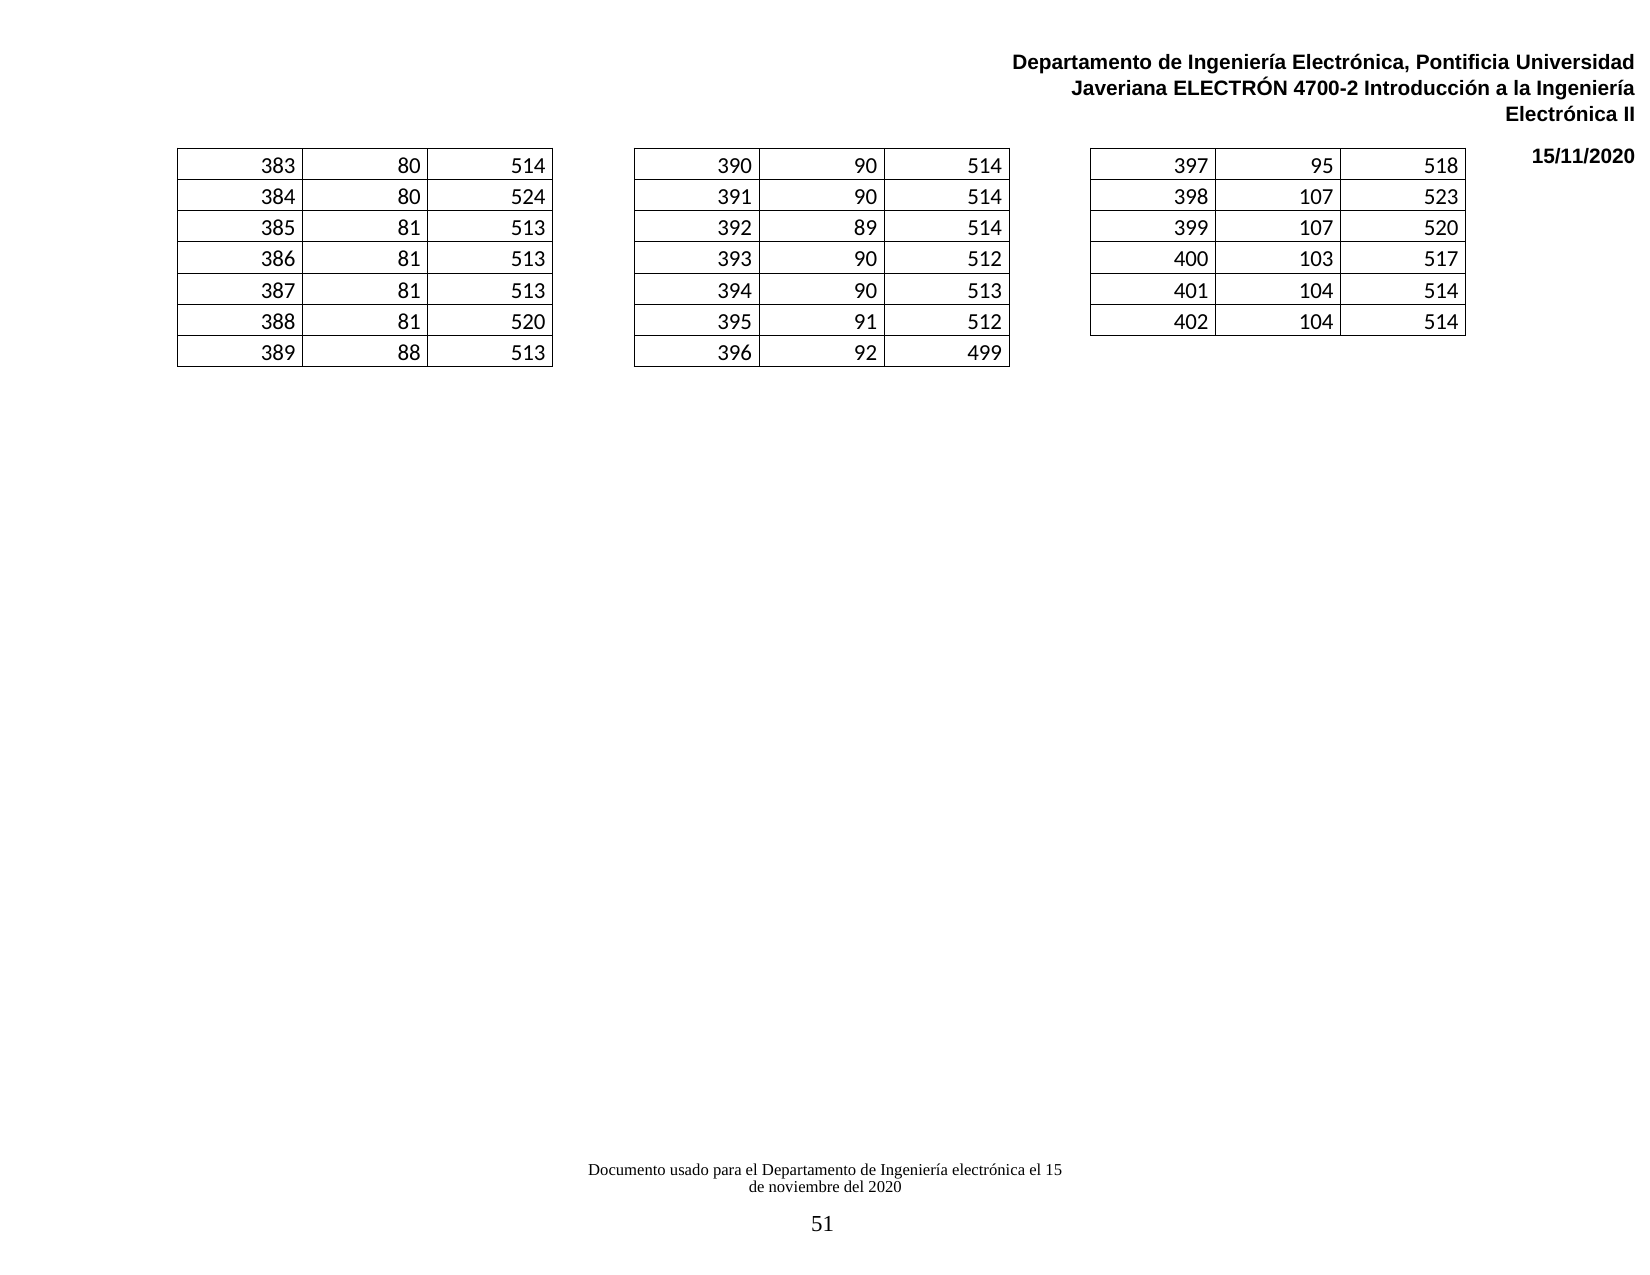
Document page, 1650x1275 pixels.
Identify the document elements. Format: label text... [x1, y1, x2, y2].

table_cell 396 [635, 336, 759, 366]
table_cell 95 [1216, 149, 1340, 179]
table_cell 92 [760, 336, 884, 366]
table_cell 90 [760, 274, 884, 304]
table_cell 90 [760, 180, 884, 210]
table_cell 518 [1341, 149, 1465, 179]
table_cell 389 [178, 336, 302, 366]
table_cell 107 [1216, 211, 1340, 241]
table_cell 520 [428, 305, 552, 335]
table_cell 387 [178, 274, 302, 304]
table_cell 104 [1216, 274, 1340, 304]
table_cell 386 [178, 242, 302, 273]
table_cell 517 [1341, 242, 1465, 273]
table_cell 513 [428, 242, 552, 273]
table_cell 81 [303, 274, 427, 304]
table_cell 513 [428, 274, 552, 304]
table_cell 514 [885, 211, 1009, 241]
table_cell 512 [885, 305, 1009, 335]
table_cell 514 [428, 149, 552, 179]
table_cell 399 [1091, 211, 1215, 241]
table_cell 395 [635, 305, 759, 335]
table_cell 384 [178, 180, 302, 210]
table_cell 523 [1341, 180, 1465, 210]
table_cell 400 [1091, 242, 1215, 273]
table_cell 90 [760, 149, 884, 179]
table_cell 107 [1216, 180, 1340, 210]
table_cell 80 [303, 149, 427, 179]
table_cell 89 [760, 211, 884, 241]
table_cell 394 [635, 274, 759, 304]
table_cell 90 [760, 242, 884, 273]
table_cell 383 [178, 149, 302, 179]
table_cell 513 [428, 336, 552, 366]
table_cell 514 [885, 180, 1009, 210]
table_cell 513 [885, 274, 1009, 304]
table_cell 499 [885, 336, 1009, 366]
table_cell 520 [1341, 211, 1465, 241]
table_cell 402 [1091, 305, 1215, 335]
table_cell 390 [635, 149, 759, 179]
table_cell 397 [1091, 149, 1215, 179]
table_cell 514 [1341, 305, 1465, 335]
table_cell 513 [428, 211, 552, 241]
table_cell 81 [303, 211, 427, 241]
table_cell 104 [1216, 305, 1340, 335]
table_cell 81 [303, 305, 427, 335]
table_cell 392 [635, 211, 759, 241]
table_cell 91 [760, 305, 884, 335]
table_cell 512 [885, 242, 1009, 273]
table_cell 385 [178, 211, 302, 241]
table_cell 514 [885, 149, 1009, 179]
table_cell 88 [303, 336, 427, 366]
table_cell 393 [635, 242, 759, 273]
table_cell 80 [303, 180, 427, 210]
table_cell 401 [1091, 274, 1215, 304]
table_cell 81 [303, 242, 427, 273]
table_cell 103 [1216, 242, 1340, 273]
table_cell 398 [1091, 180, 1215, 210]
table_cell 514 [1341, 274, 1465, 304]
table_cell 524 [428, 180, 552, 210]
table_cell 388 [178, 305, 302, 335]
table_cell 391 [635, 180, 759, 210]
